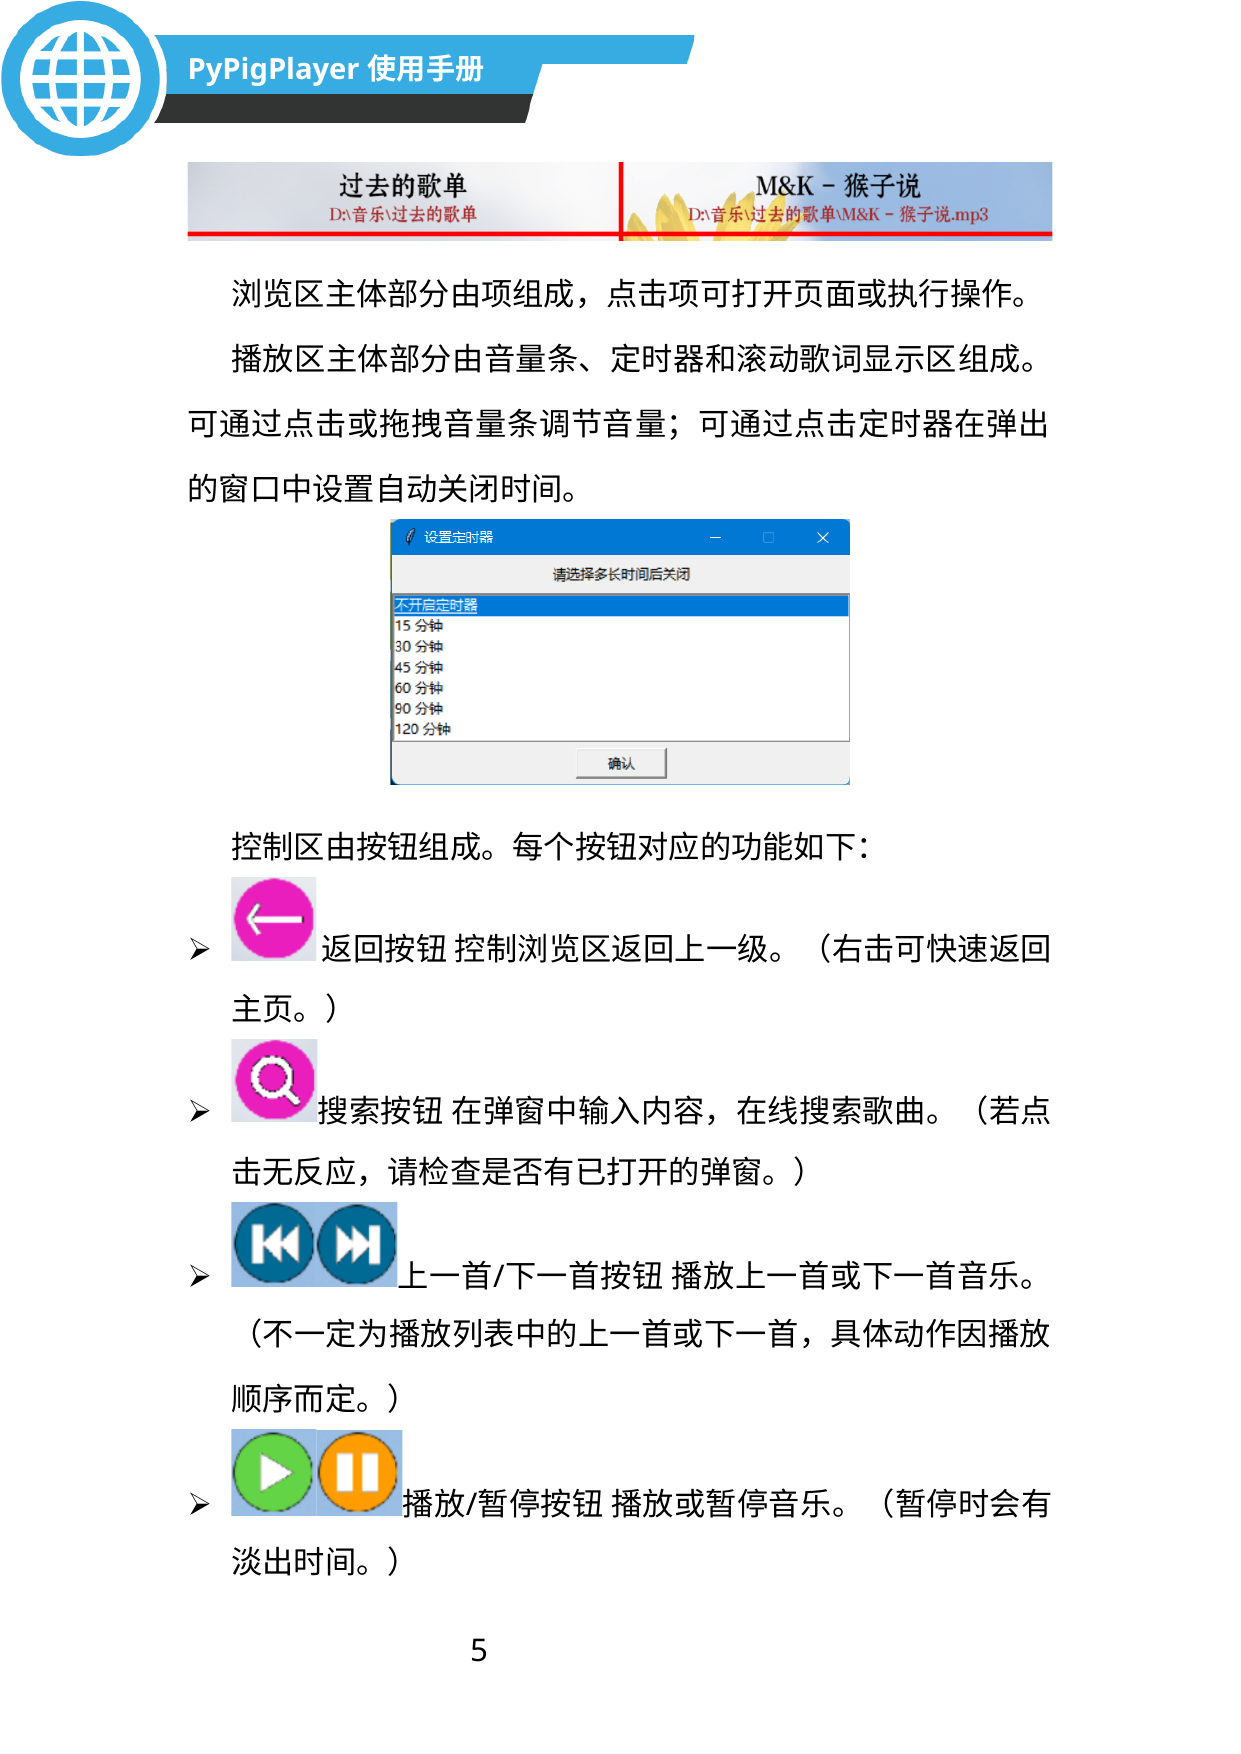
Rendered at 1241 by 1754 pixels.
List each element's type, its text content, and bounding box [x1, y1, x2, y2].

picture [390, 519, 850, 785]
picture [231, 1202, 398, 1287]
picture [1, 1, 695, 156]
picture [231, 877, 317, 961]
list 控制区由按钮组成。每个按钮对应的功能如下： [187, 812, 1053, 877]
list 搜索按钮 在弹窗中输入内容，在线搜索歌曲。（若点击无反应，请检查是否有已打开的弹窗。） [187, 1039, 1053, 1202]
list 上一首/下一首按钮 播放上一首或下一首音乐。（不一定为播放列表中的上一首或下一首，具体动作因播放顺序而定。） [187, 1202, 1053, 1429]
list 浏览区主体部分由项组成，点击项可打开页面或执行操作。 [187, 259, 1053, 324]
picture [231, 1039, 318, 1122]
list 返回按钮 控制浏览区返回上一级。（右击可快速返回主页。） [187, 877, 1053, 1039]
picture [187, 162, 1053, 241]
list 播放/暂停按钮 播放或暂停音乐。（暂停时会有淡出时间。） [187, 1429, 1053, 1592]
picture [231, 1429, 403, 1516]
list 播放区主体部分由音量条、定时器和滚动歌词显示区组成。可通过点击或拖拽音量条调节音量；可通过点击定时器在弹出的窗口中设置自动关闭时间。 [187, 324, 1053, 519]
